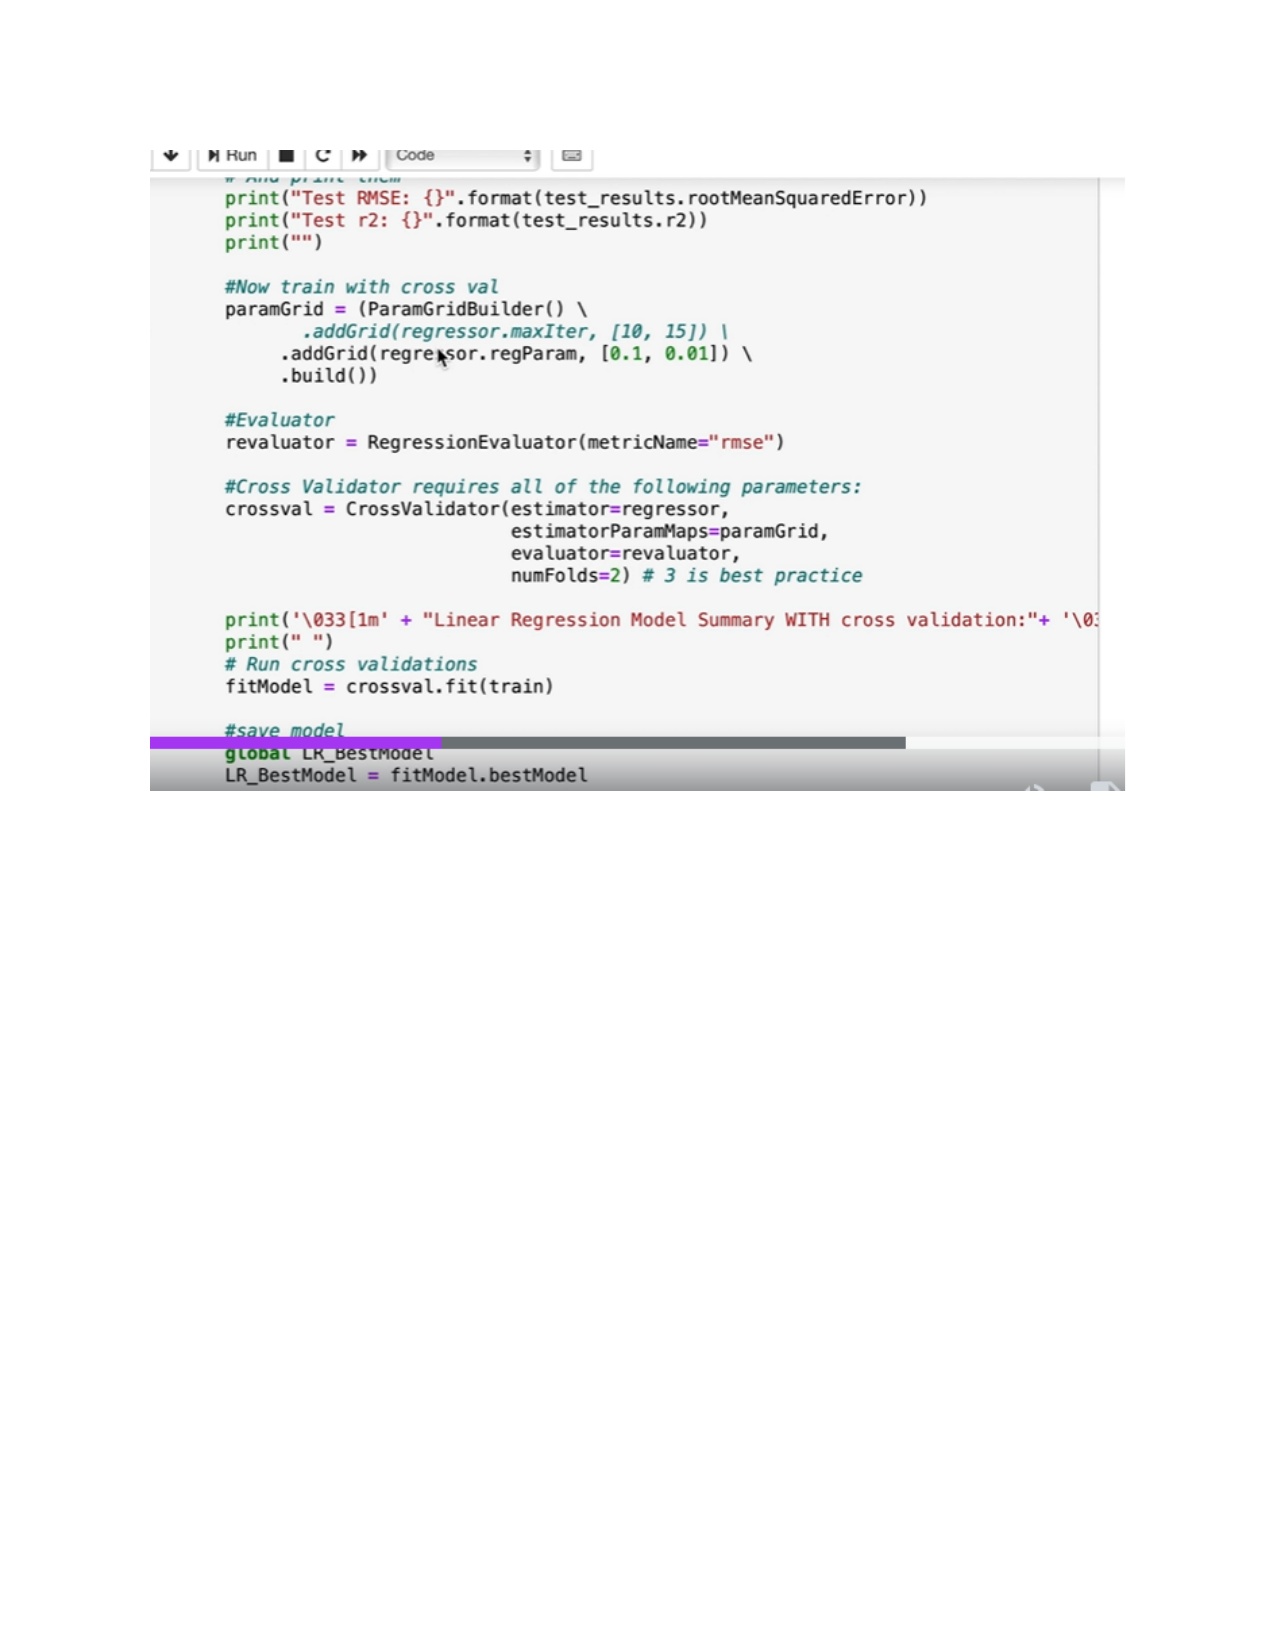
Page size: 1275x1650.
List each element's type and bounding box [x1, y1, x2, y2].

picture [150, 150, 1125, 791]
